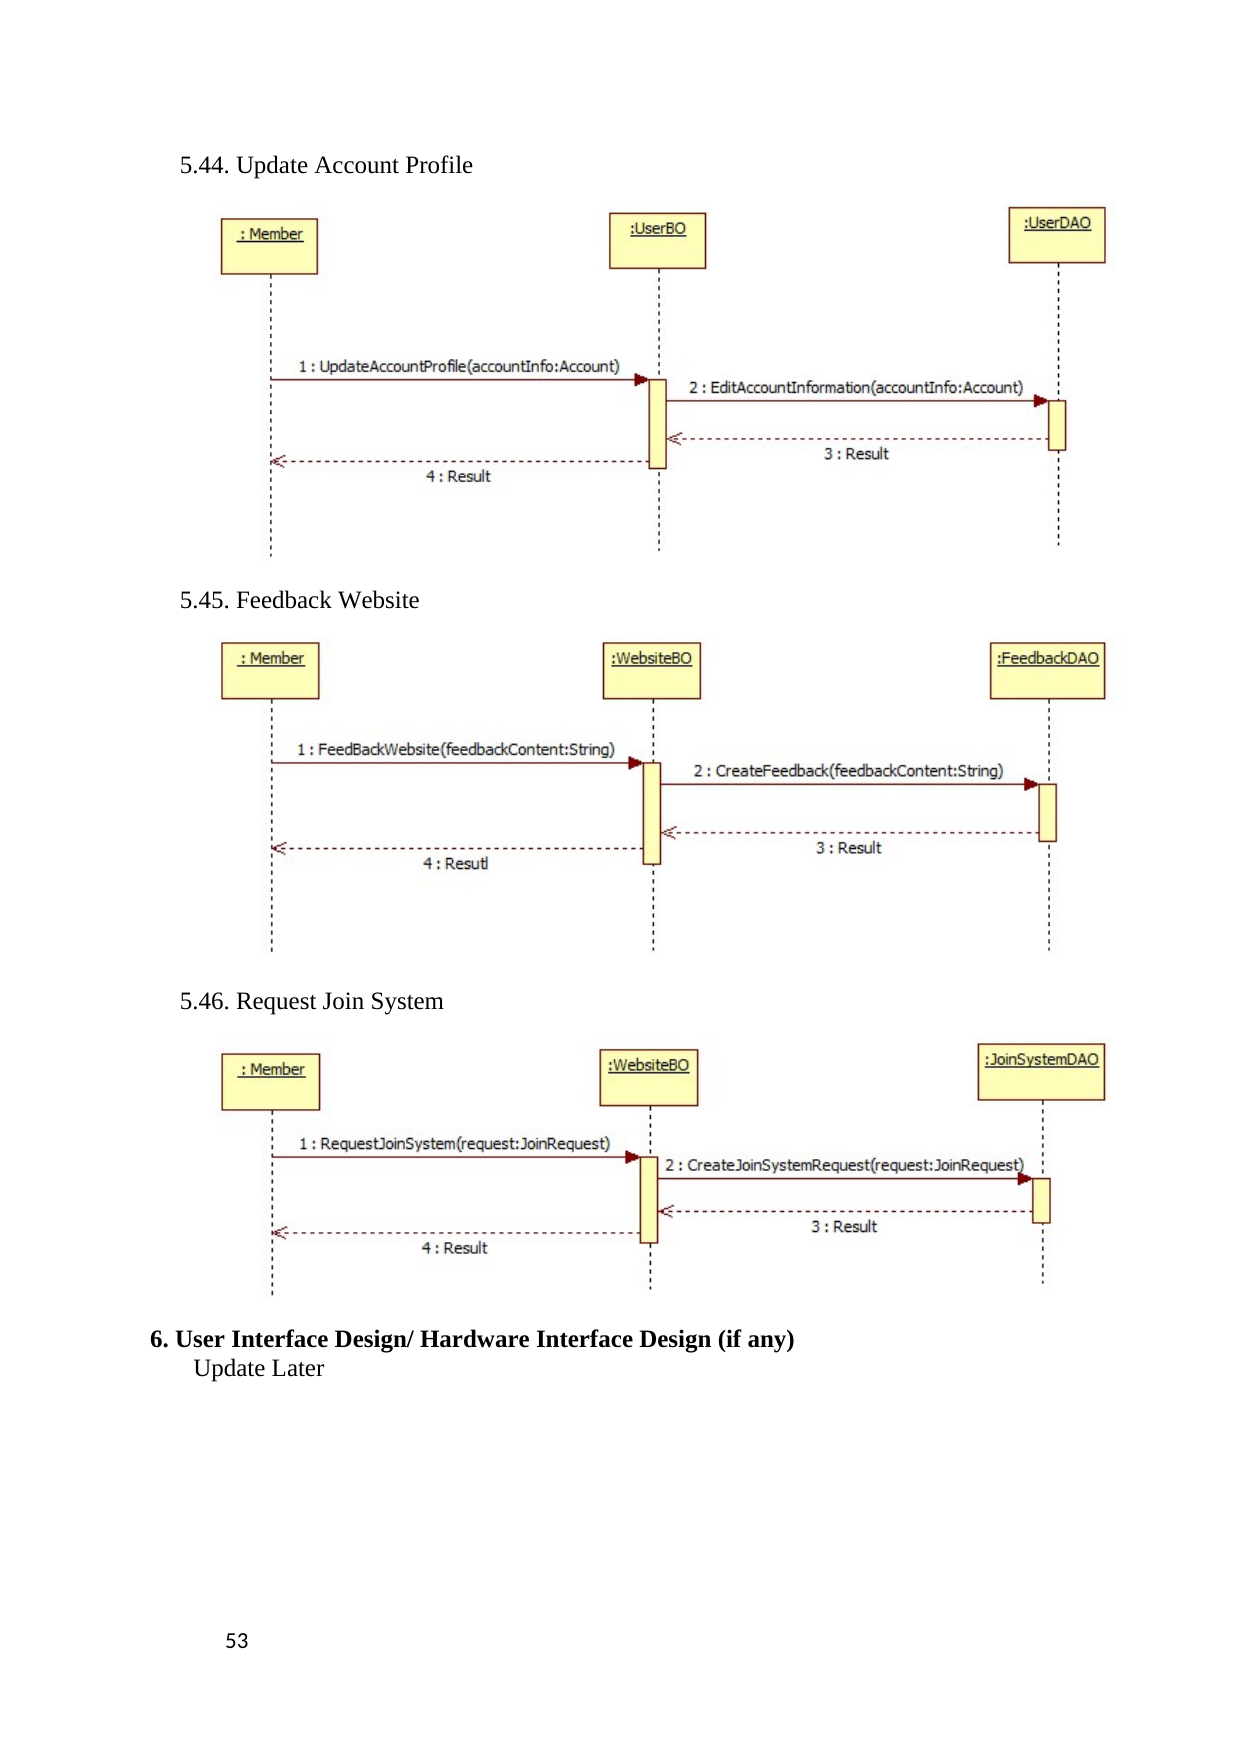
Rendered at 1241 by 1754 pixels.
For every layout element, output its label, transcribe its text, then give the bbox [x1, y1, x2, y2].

picture [193, 179, 1134, 585]
picture [193, 1015, 1134, 1324]
subtitle Feedback Website [179, 585, 1091, 614]
subtitle User Interface Design/ Hardware Interface Design (if any) [150, 1325, 1091, 1353]
subtitle Update Account Profile [179, 150, 1091, 179]
subtitle Request Join System [179, 986, 1091, 1014]
text Update Later [193, 1353, 1091, 1382]
picture [193, 614, 1134, 985]
